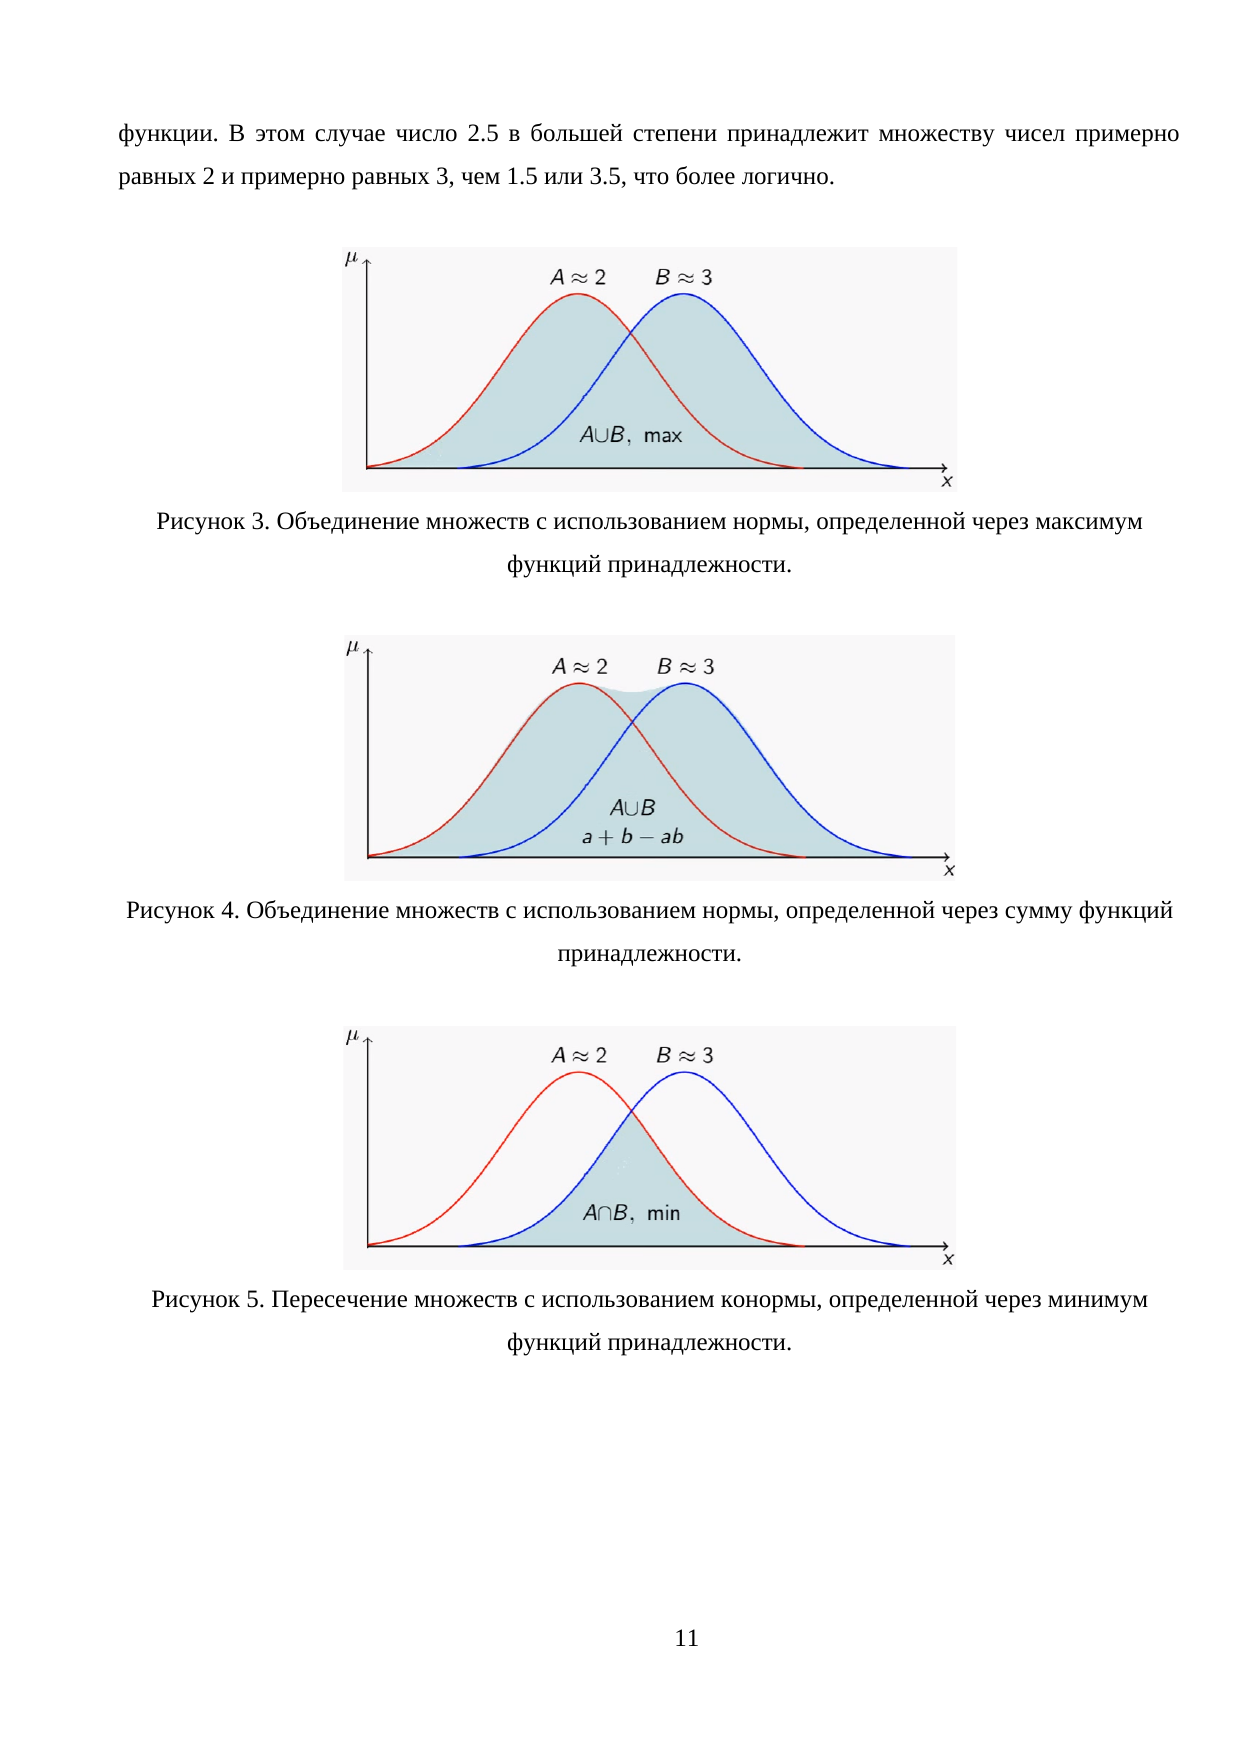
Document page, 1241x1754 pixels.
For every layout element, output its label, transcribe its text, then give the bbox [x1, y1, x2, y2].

text Рисунок . Объединение множеств с использованием нормы, определенной через сумму функций принадлежности. [118, 895, 1181, 967]
picture [342, 247, 958, 492]
text Рисунок . Пересечение множеств с использованием конормы, определенной через минимум функций принадлежности. [118, 1284, 1181, 1356]
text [118, 118, 1181, 190]
picture [343, 1026, 957, 1270]
text Рисунок . Объединение множеств с использованием нормы, определенной через максимум функций принадлежности. [118, 506, 1181, 578]
picture [344, 635, 956, 881]
